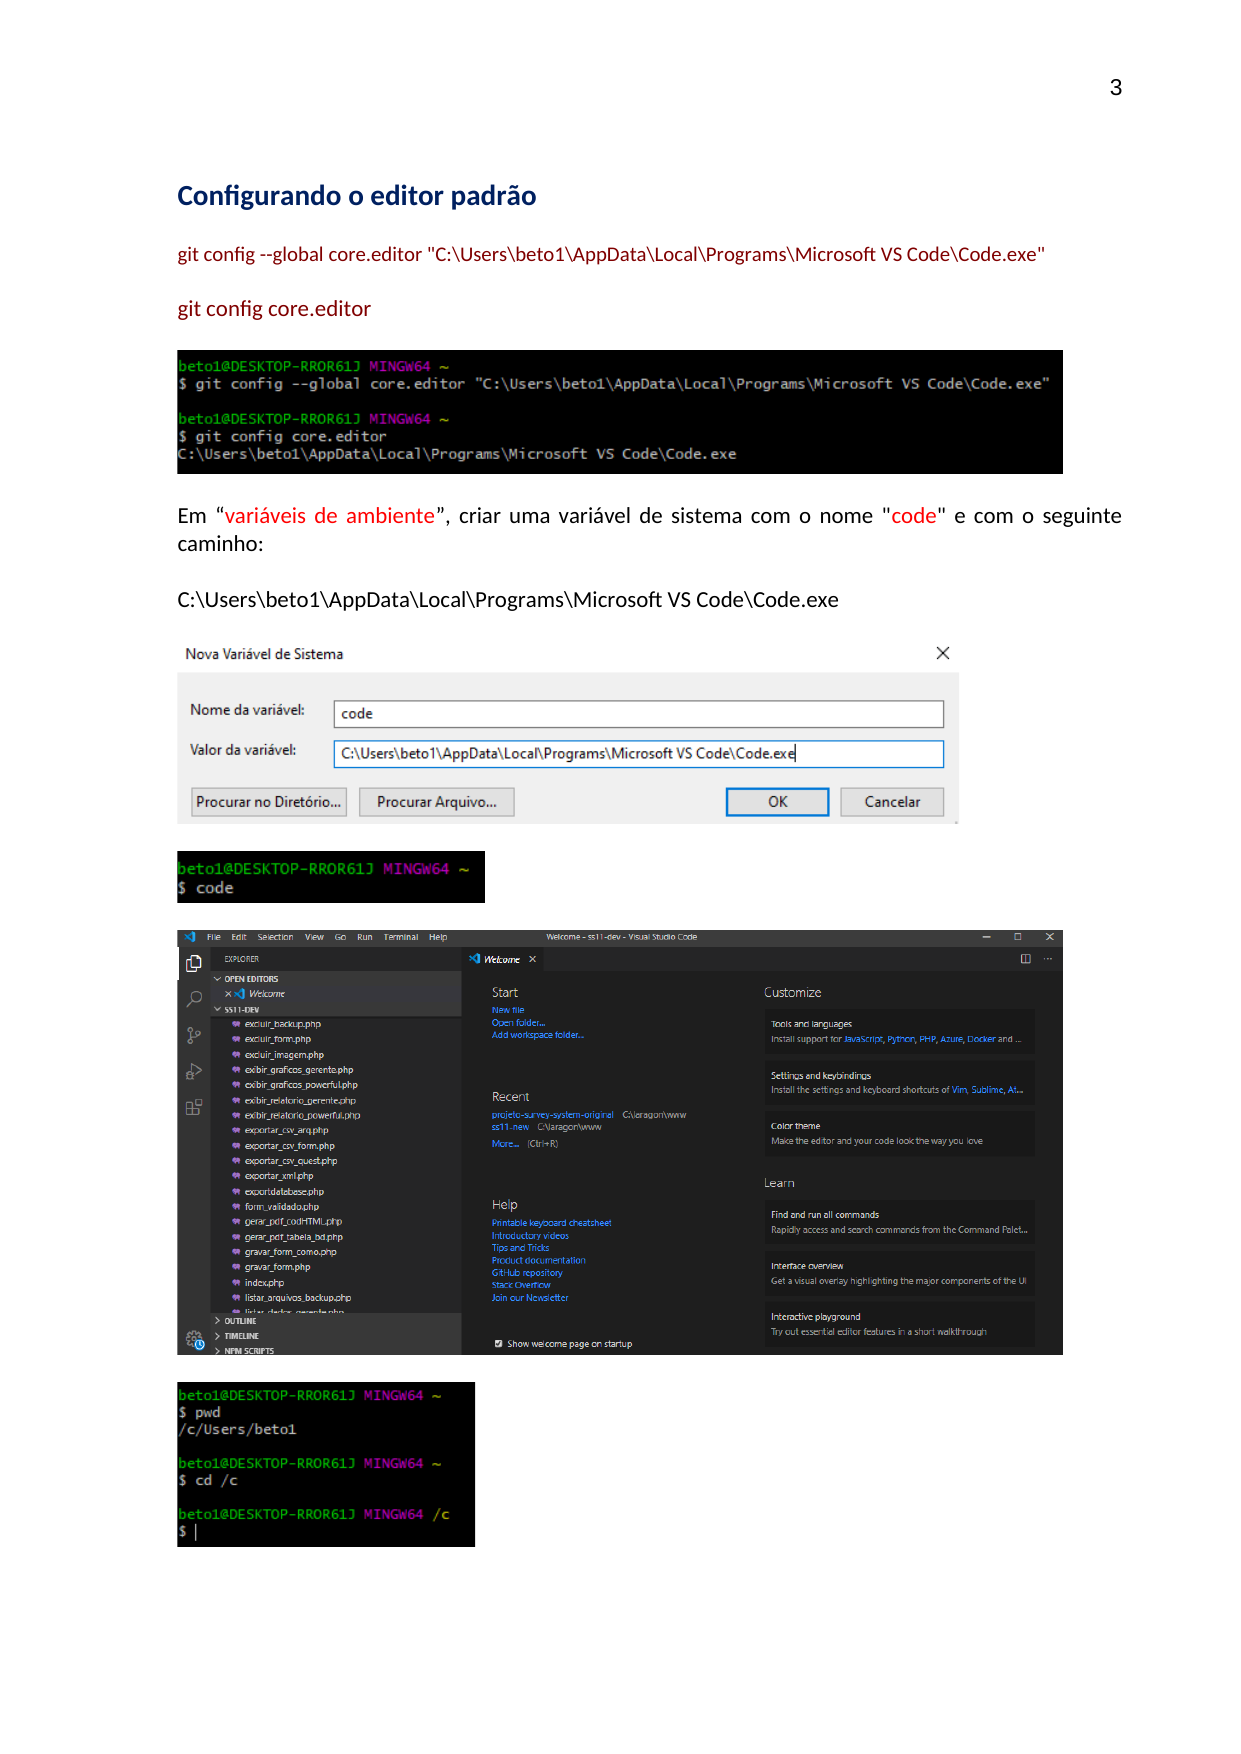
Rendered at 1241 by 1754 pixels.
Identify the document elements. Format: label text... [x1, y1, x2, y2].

text git config --global core.editor "C:\Users\beto1\AppData\Local\Programs\Microsoft VS Code\Code.exe" [177, 241, 1122, 266]
picture [177, 851, 485, 903]
text git config core.editor [177, 294, 1122, 322]
picture [177, 350, 1063, 474]
text Em “variáveis de ambiente”, criar uma variável de sistema com o nome "code" e com o seguinte caminho: [177, 502, 1122, 558]
picture [177, 1382, 476, 1547]
picture [177, 641, 960, 824]
picture [177, 930, 1063, 1355]
subtitle Configurando o editor padrão [177, 177, 1122, 213]
text C:\Users\beto1\AppData\Local\Programs\Microsoft VS Code\Code.exe [177, 586, 1122, 614]
